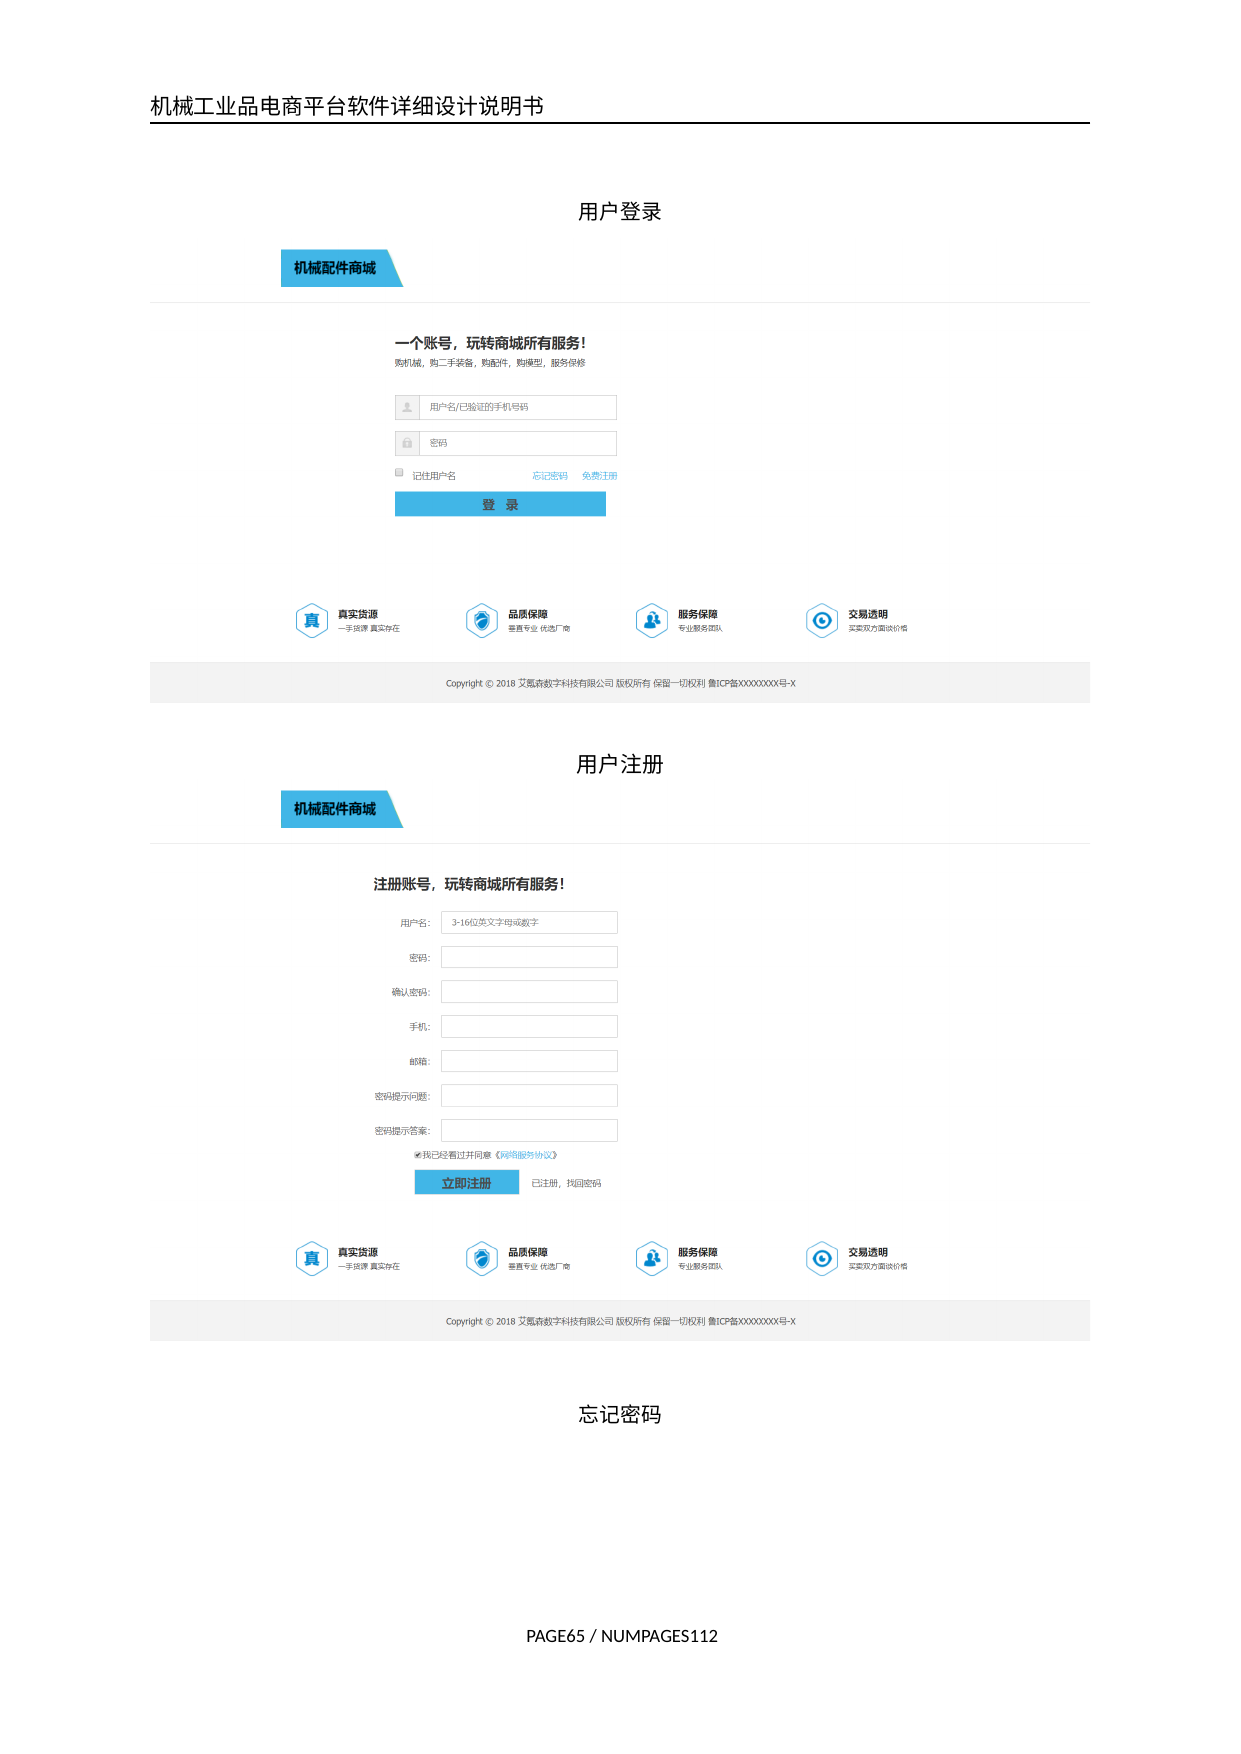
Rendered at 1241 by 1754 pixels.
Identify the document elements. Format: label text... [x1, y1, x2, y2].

picture [150, 238, 1091, 703]
text 用户注册 [150, 747, 1090, 779]
text 忘记密码 [150, 1397, 1090, 1429]
text 用户登录 [150, 194, 1090, 227]
picture [150, 779, 1091, 1341]
